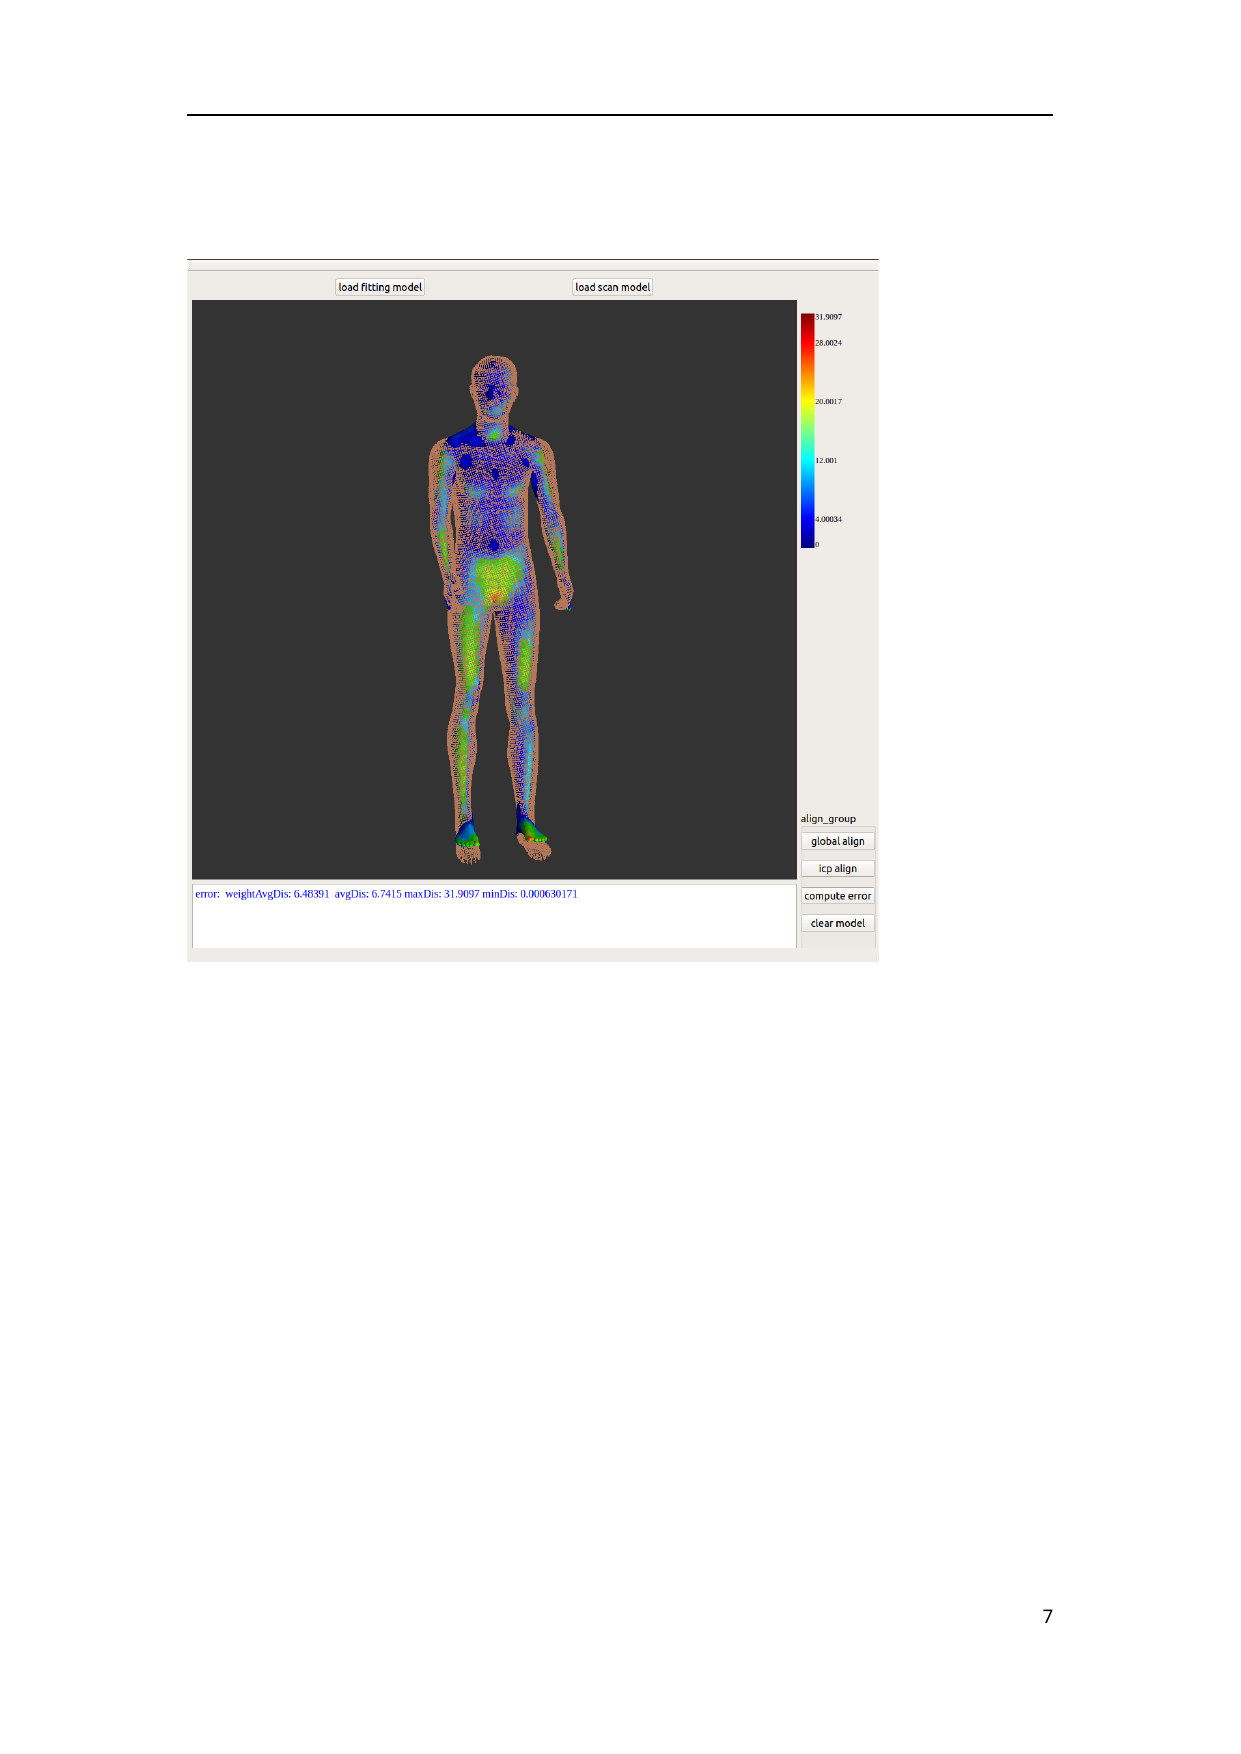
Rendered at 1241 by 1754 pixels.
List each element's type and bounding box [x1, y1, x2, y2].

picture [187, 259, 879, 962]
